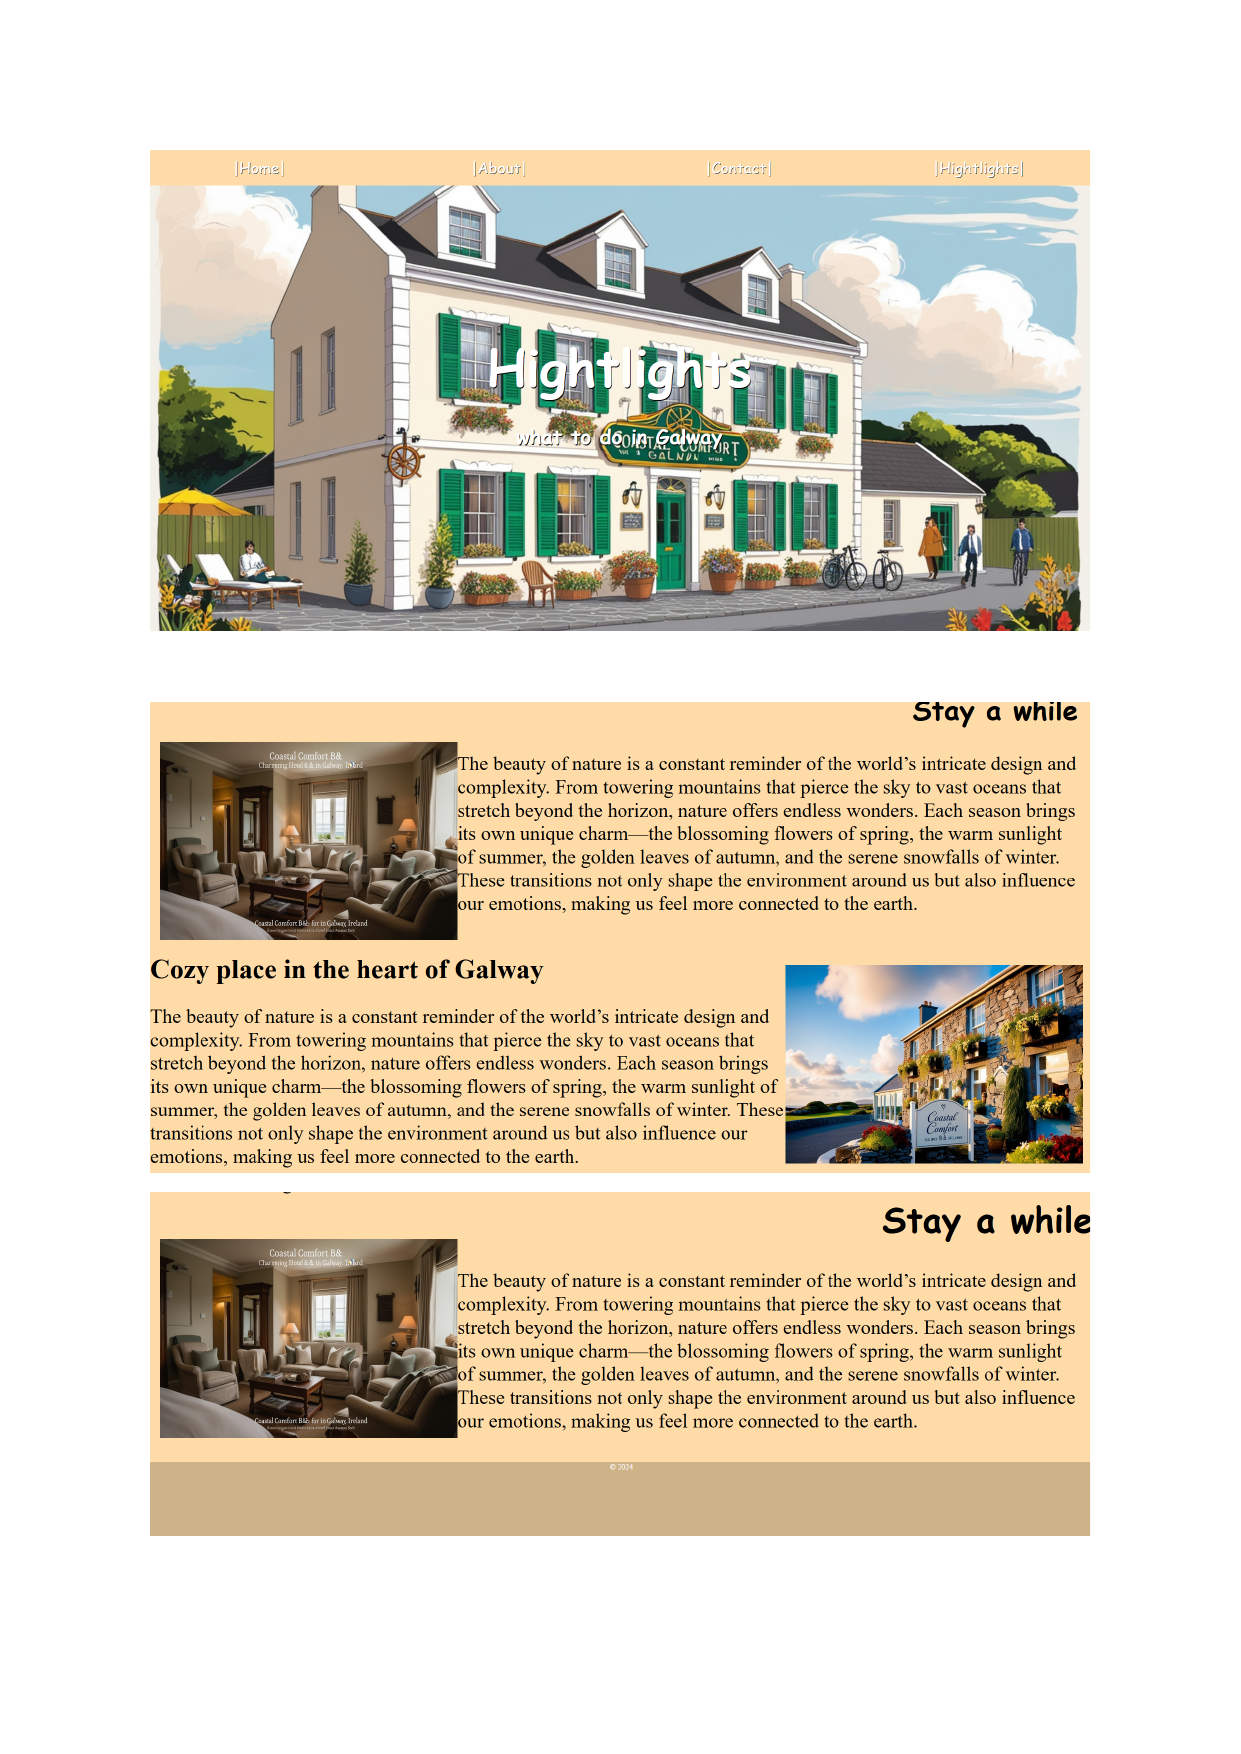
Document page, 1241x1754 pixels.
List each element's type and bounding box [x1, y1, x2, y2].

picture [150, 150, 1091, 631]
picture [150, 1192, 1091, 1536]
picture [150, 702, 1091, 1173]
